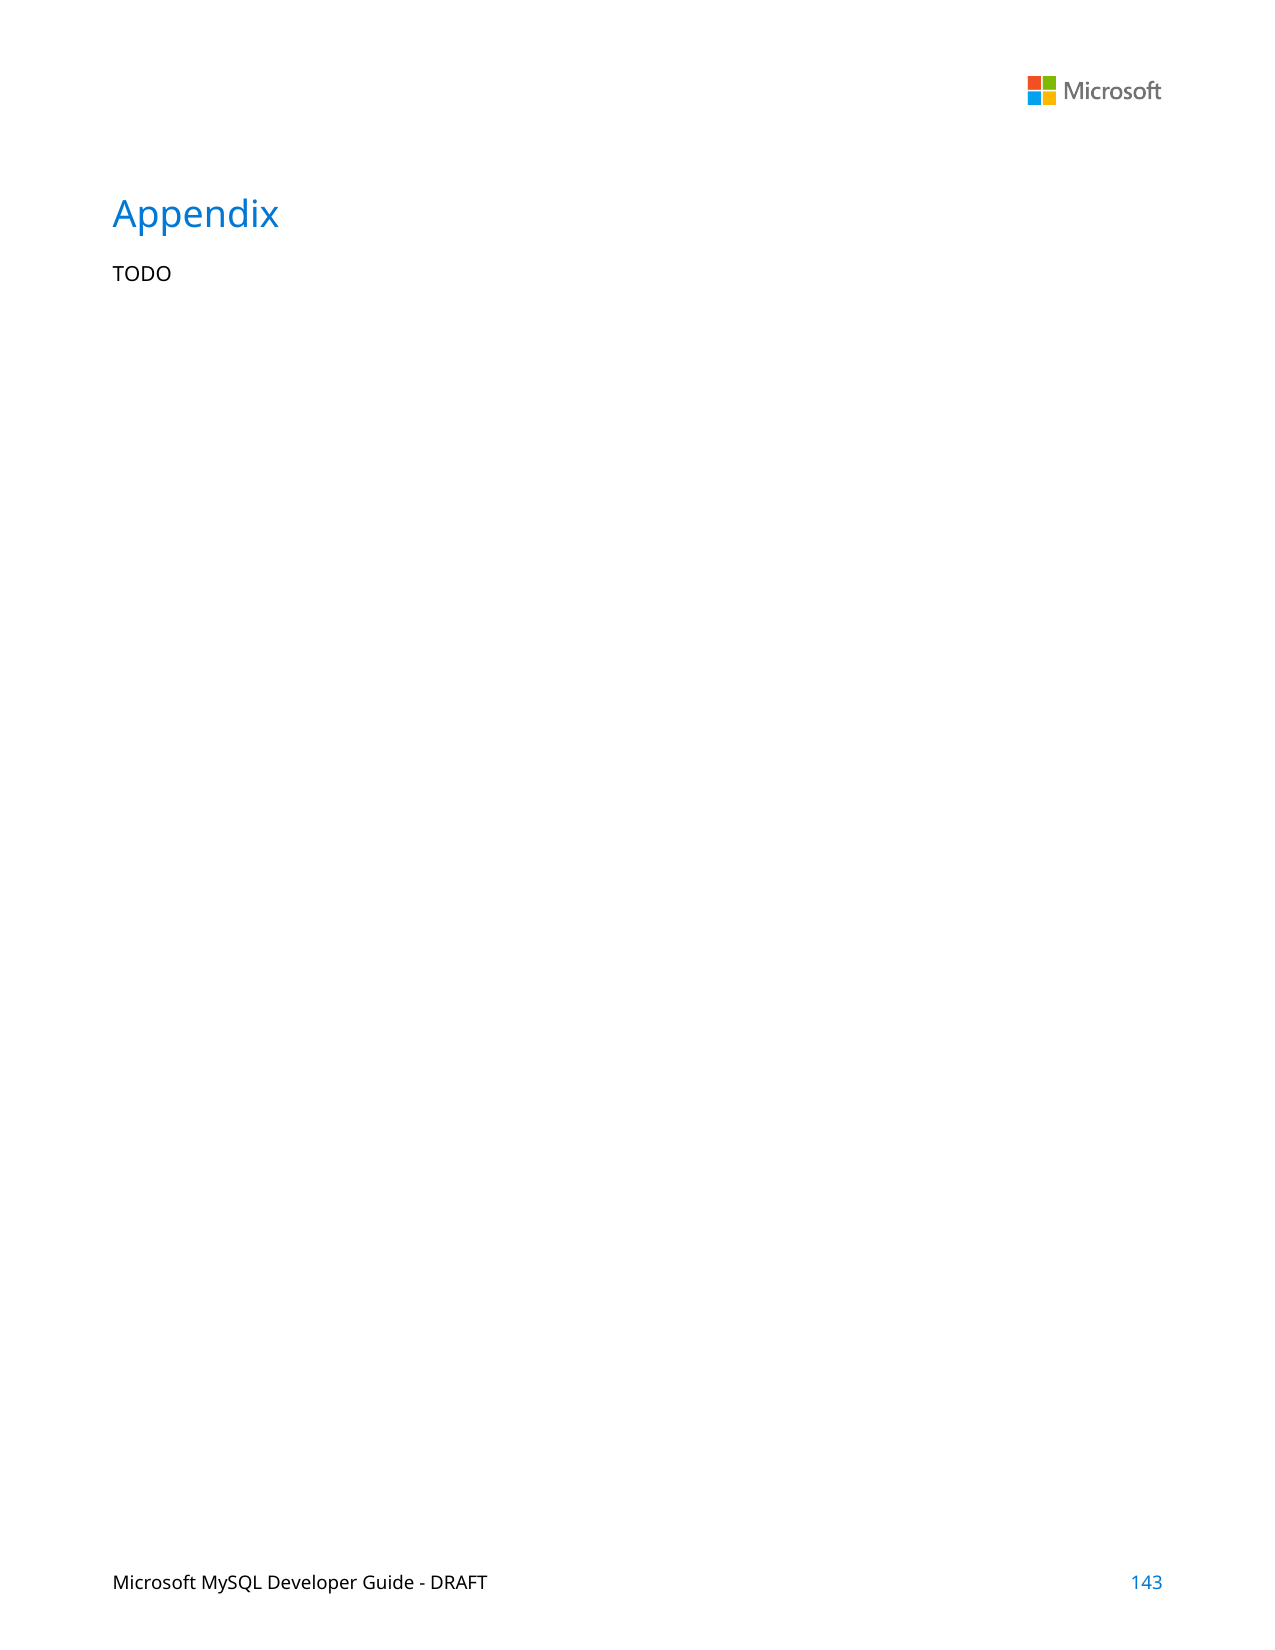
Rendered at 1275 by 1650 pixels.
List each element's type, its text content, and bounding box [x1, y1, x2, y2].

subtitle Appendix [112, 187, 1162, 238]
picture [1026, 75, 1163, 107]
text TODO [112, 259, 1162, 288]
